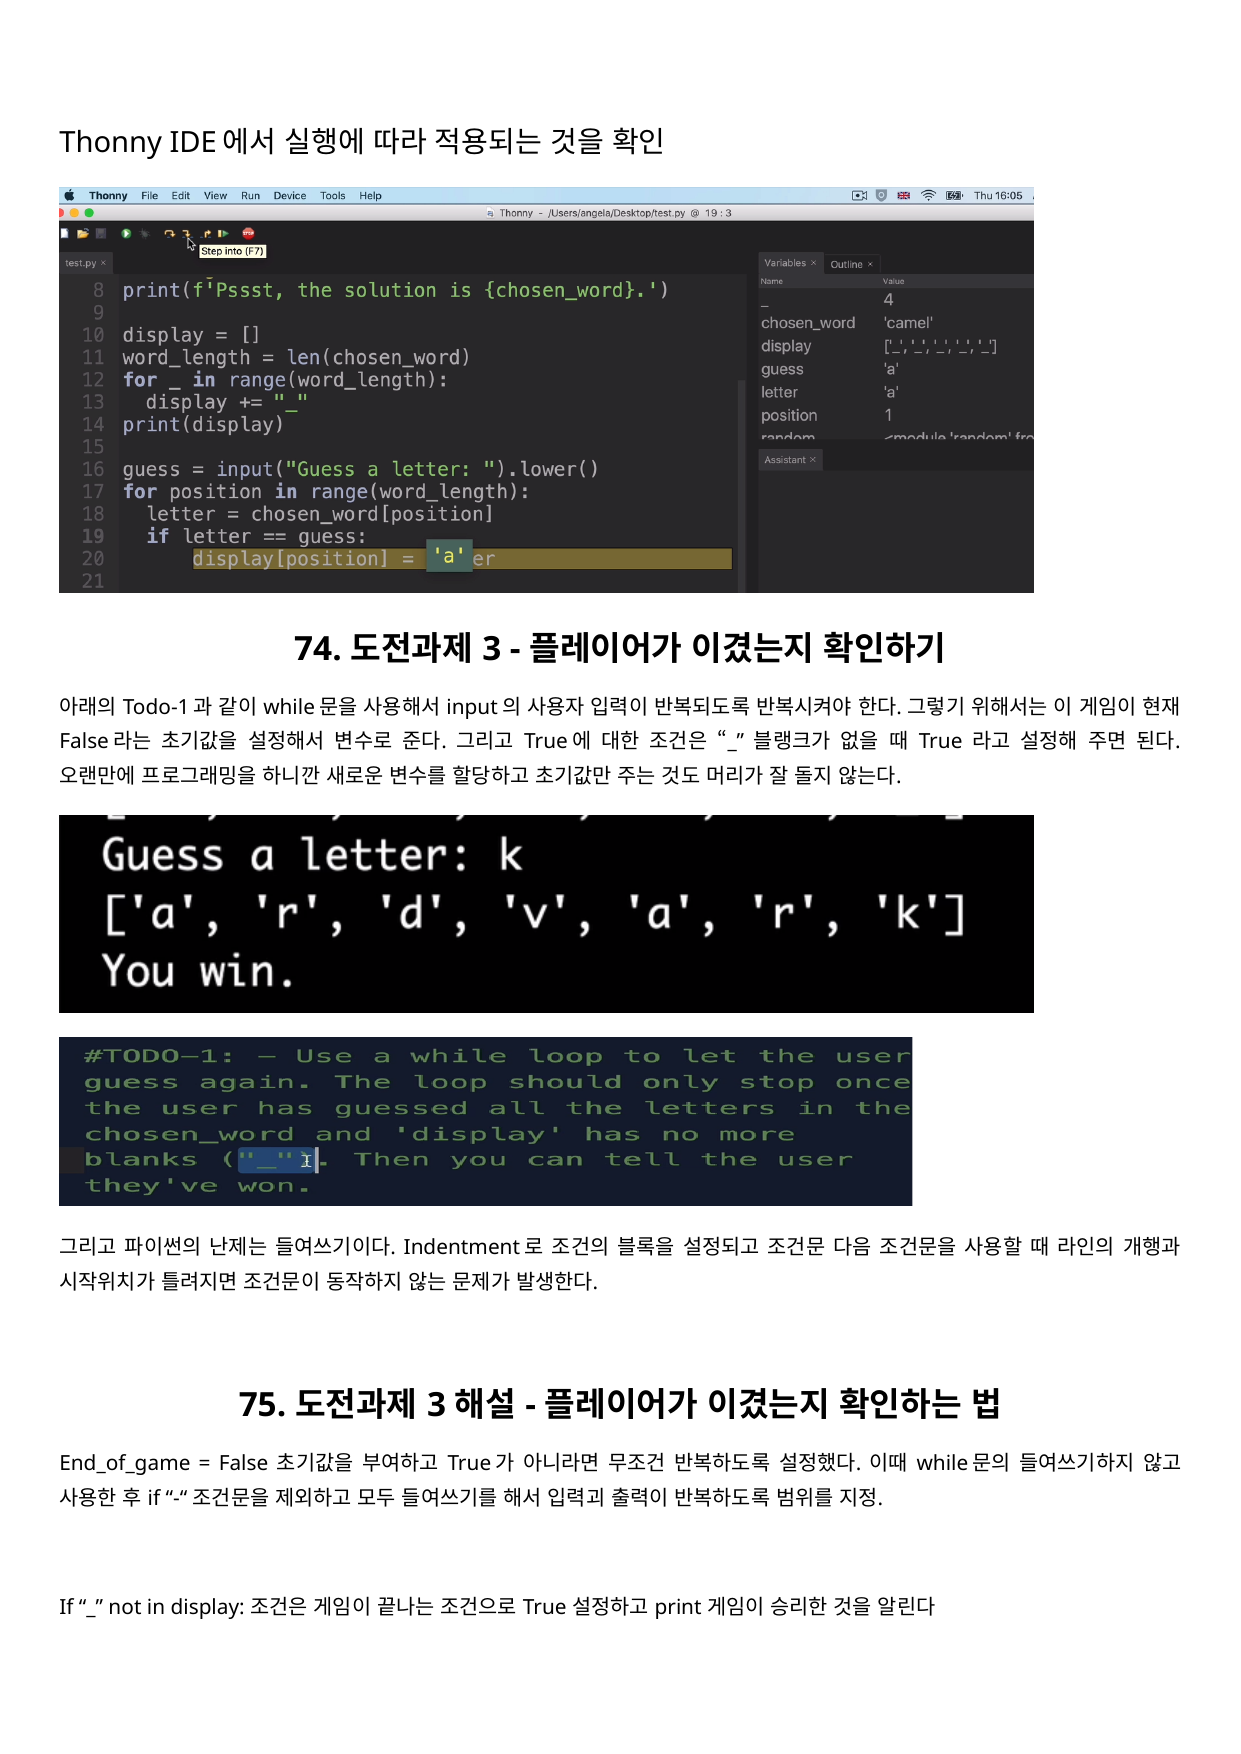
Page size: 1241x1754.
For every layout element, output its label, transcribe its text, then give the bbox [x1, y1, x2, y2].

picture [59, 815, 1034, 1013]
text 그리고 파이썬의 난제는 들여쓰기이다. Indentment로 조건의 블록을 설정되고 조건문 다음 조건문을 사용할 때 라인의 개행과 시작위치가 틀려지면 조건문이 동작하지 않는 문제가 발생한다. [59, 1230, 1181, 1295]
text If “_” not in display: 조건은 게임이 끝나는 조건으로 True 설정하고 print 게임이 승리한 것을 알린다 [59, 1590, 1181, 1621]
text 아래의 Todo-1과 같이 while문을 사용해서 input의 사용자 입력이 반복되도록 반복시켜야 한다. 그렇기 위해서는 이 게임이 현재 False라는 초기값을 설정해서 변수로 준다. 그리고 True에 대한 조건은 “_” 블랭크가 없을 때 True 라고 설정해 주면 된다. 오랜만에 프로그래밍을 하니깐 새로운 변수를 할당하고 초기값만 주는 것도 머리가 잘 돌지 않는다. [59, 690, 1181, 790]
title 74. 도전과제 3 - 플레이어가 이겼는지 확인하기 [59, 622, 1181, 670]
picture [59, 187, 1034, 593]
picture [59, 1037, 913, 1206]
subtitle Thonny IDE에서 실행에 따라 적용되는 것을 확인 [59, 118, 1181, 161]
title 75. 도전과제 3 해설 - 플레이어가 이겼는지 확인하는 법 [59, 1378, 1181, 1427]
text End_of_game = False 초기값을 부여하고 True가 아니라면 무조건 반복하도록 설정했다. 이때 while문의 들여쓰기하지 않고 사용한 후 if “-“ 조건문을 제외하고 모두 들여쓰기를 해서 입력괴 출력이 반복하도록 범위를 지정. [59, 1446, 1181, 1511]
